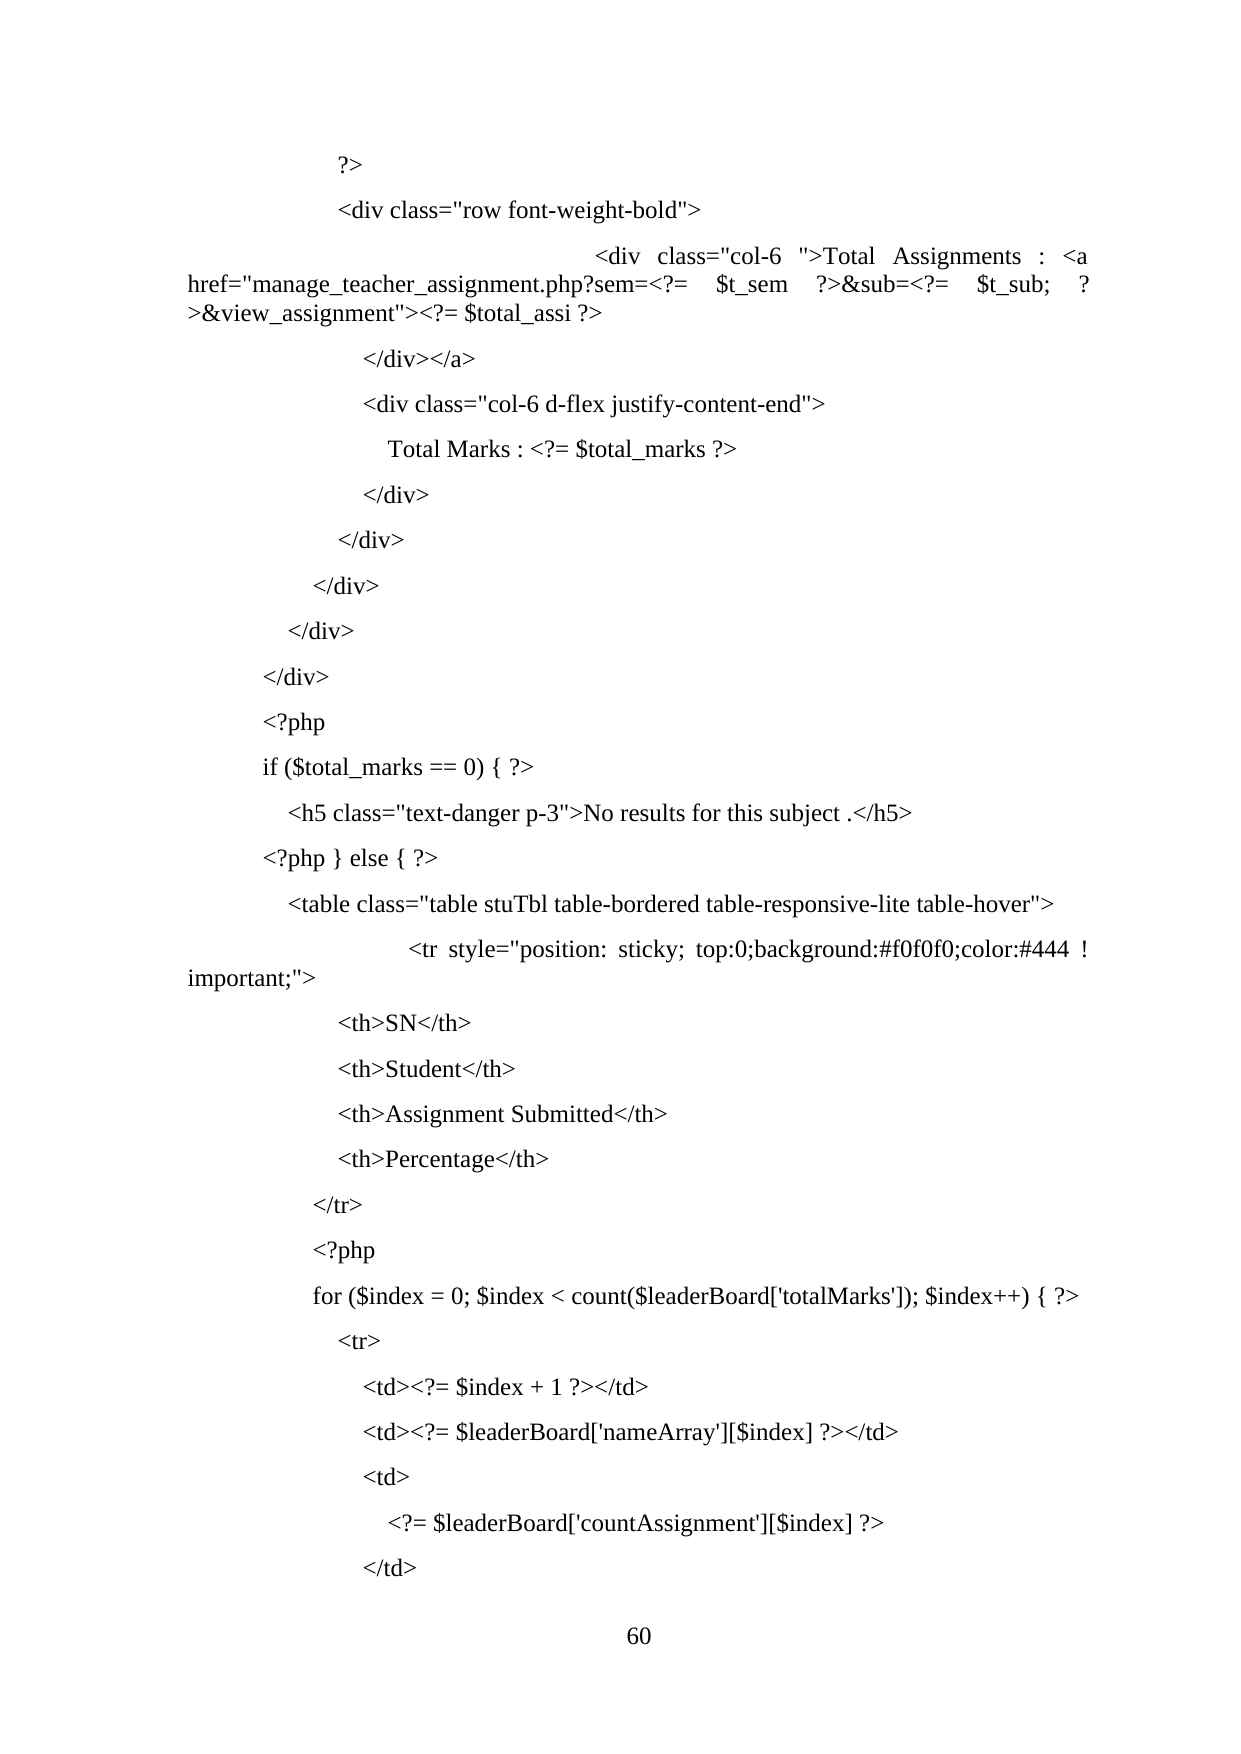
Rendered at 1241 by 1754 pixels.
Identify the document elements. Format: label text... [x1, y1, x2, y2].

text </div> [187, 480, 1090, 509]
text <th>Student</th> [187, 1054, 1090, 1082]
text </div> [187, 662, 1090, 690]
text </div> [187, 525, 1090, 554]
text Total Marks : <?= $total_marks ?> [187, 434, 1090, 463]
text <th>Percentage</th> [187, 1144, 1090, 1173]
text </tr> [187, 1190, 1090, 1219]
text </div> [187, 571, 1090, 599]
text <td> [187, 1462, 1090, 1491]
text <?php [187, 1235, 1090, 1264]
text <td><?= $index + 1 ?></td> [187, 1372, 1090, 1400]
text <td><?= $leaderBoard['nameArray'][$index] ?></td> [187, 1417, 1090, 1446]
text <table class="table stuTbl table-bordered table-responsive-lite table-hover"> [187, 889, 1090, 917]
text <?php } else { ?> [187, 843, 1090, 872]
text </td> [187, 1553, 1090, 1582]
text </div></a> [187, 344, 1090, 372]
text <div class="col-6 d-flex justify-content-end"> [187, 389, 1090, 418]
text <tr> [187, 1326, 1090, 1355]
text <div class="row font-weight-bold"> [187, 195, 1090, 224]
text if ($total_marks == 0) { ?> [187, 752, 1090, 781]
text <div class="col-6 ">Total Assignments : <a href="manage_teacher_assignment.php?sem=<?= $t_sem ?>&sub=<?= $t_sub; ?>&view_assignment"><?= $total_assi ?> [187, 241, 1090, 327]
text </div> [187, 616, 1090, 645]
text <h5 class="text-danger p-3">No results for this subject .</h5> [187, 798, 1090, 827]
text <?php [187, 707, 1090, 736]
text ?> [187, 150, 1090, 179]
text <th>SN</th> [187, 1008, 1090, 1037]
text for ($index = 0; $index < count($leaderBoard['totalMarks']); $index++) { ?> [187, 1281, 1090, 1309]
text <th>Assignment Submitted</th> [187, 1099, 1090, 1128]
text <?= $leaderBoard['countAssignment'][$index] ?> [187, 1508, 1090, 1537]
text <tr style="position: sticky; top:0;background:#f0f0f0;color:#444 !important;"> [187, 934, 1090, 992]
